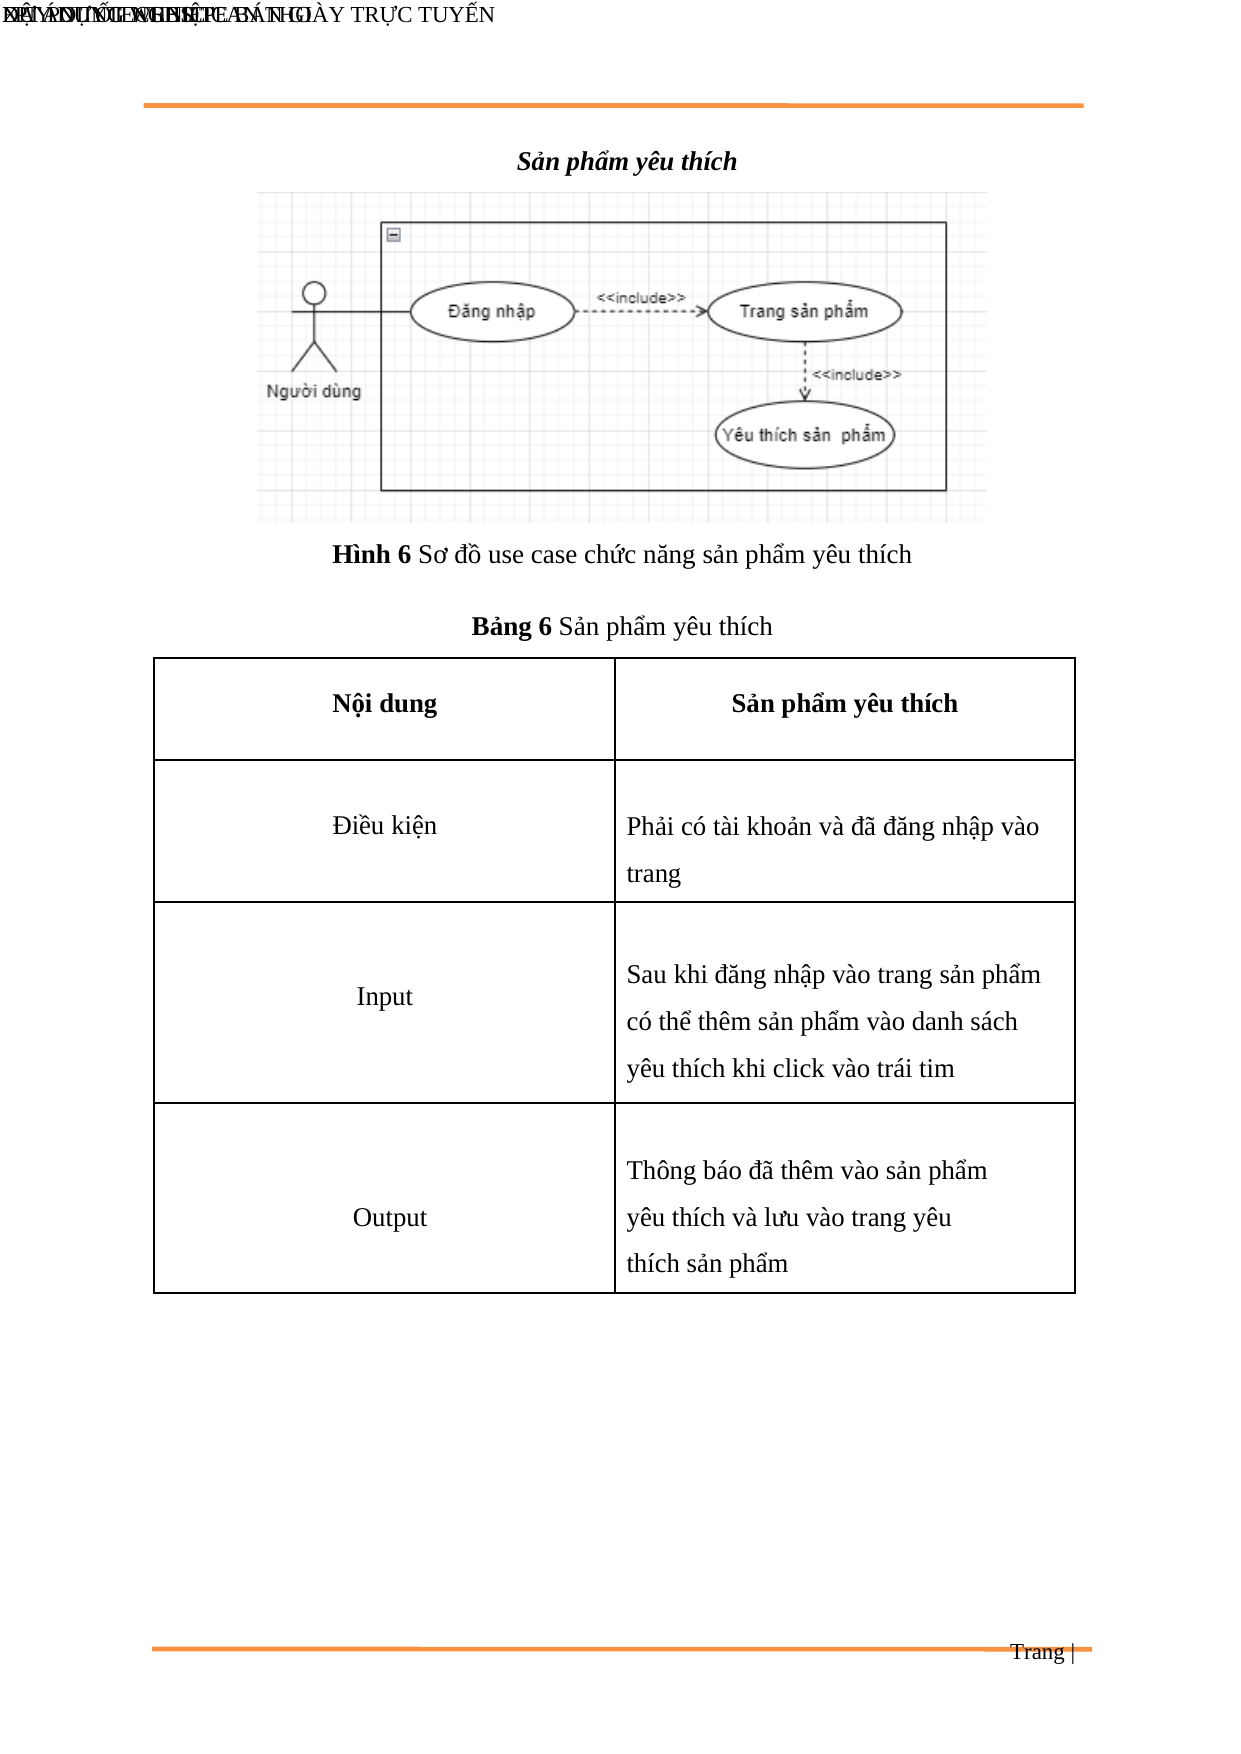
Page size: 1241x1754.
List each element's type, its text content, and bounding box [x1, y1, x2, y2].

table_cell Output [155, 1104, 614, 1292]
table_header Sản phẩm yêu thích [616, 659, 1074, 759]
table_cell Thông báo đã thêm vào sản phẩm yêu thích và lưu vào trang yêu thích sản phẩm [616, 1104, 1074, 1292]
table_header Nội dung [155, 659, 614, 759]
picture [257, 192, 988, 523]
table_cell Sau khi đăng nhập vào trang sản phẩm có thể thêm sản phẩm vào danh sách yêu thích khi click vào trái tim [616, 903, 1074, 1102]
table_cell Input [155, 903, 614, 1102]
table_cell Phải có tài khoản và đã đăng nhập vào trang [616, 761, 1074, 901]
subtitle Sản phẩm yêu thích [152, 146, 1105, 177]
text Bảng 6 Sản phẩm yêu thích [139, 610, 1105, 641]
table_cell Điều kiện [155, 761, 614, 901]
